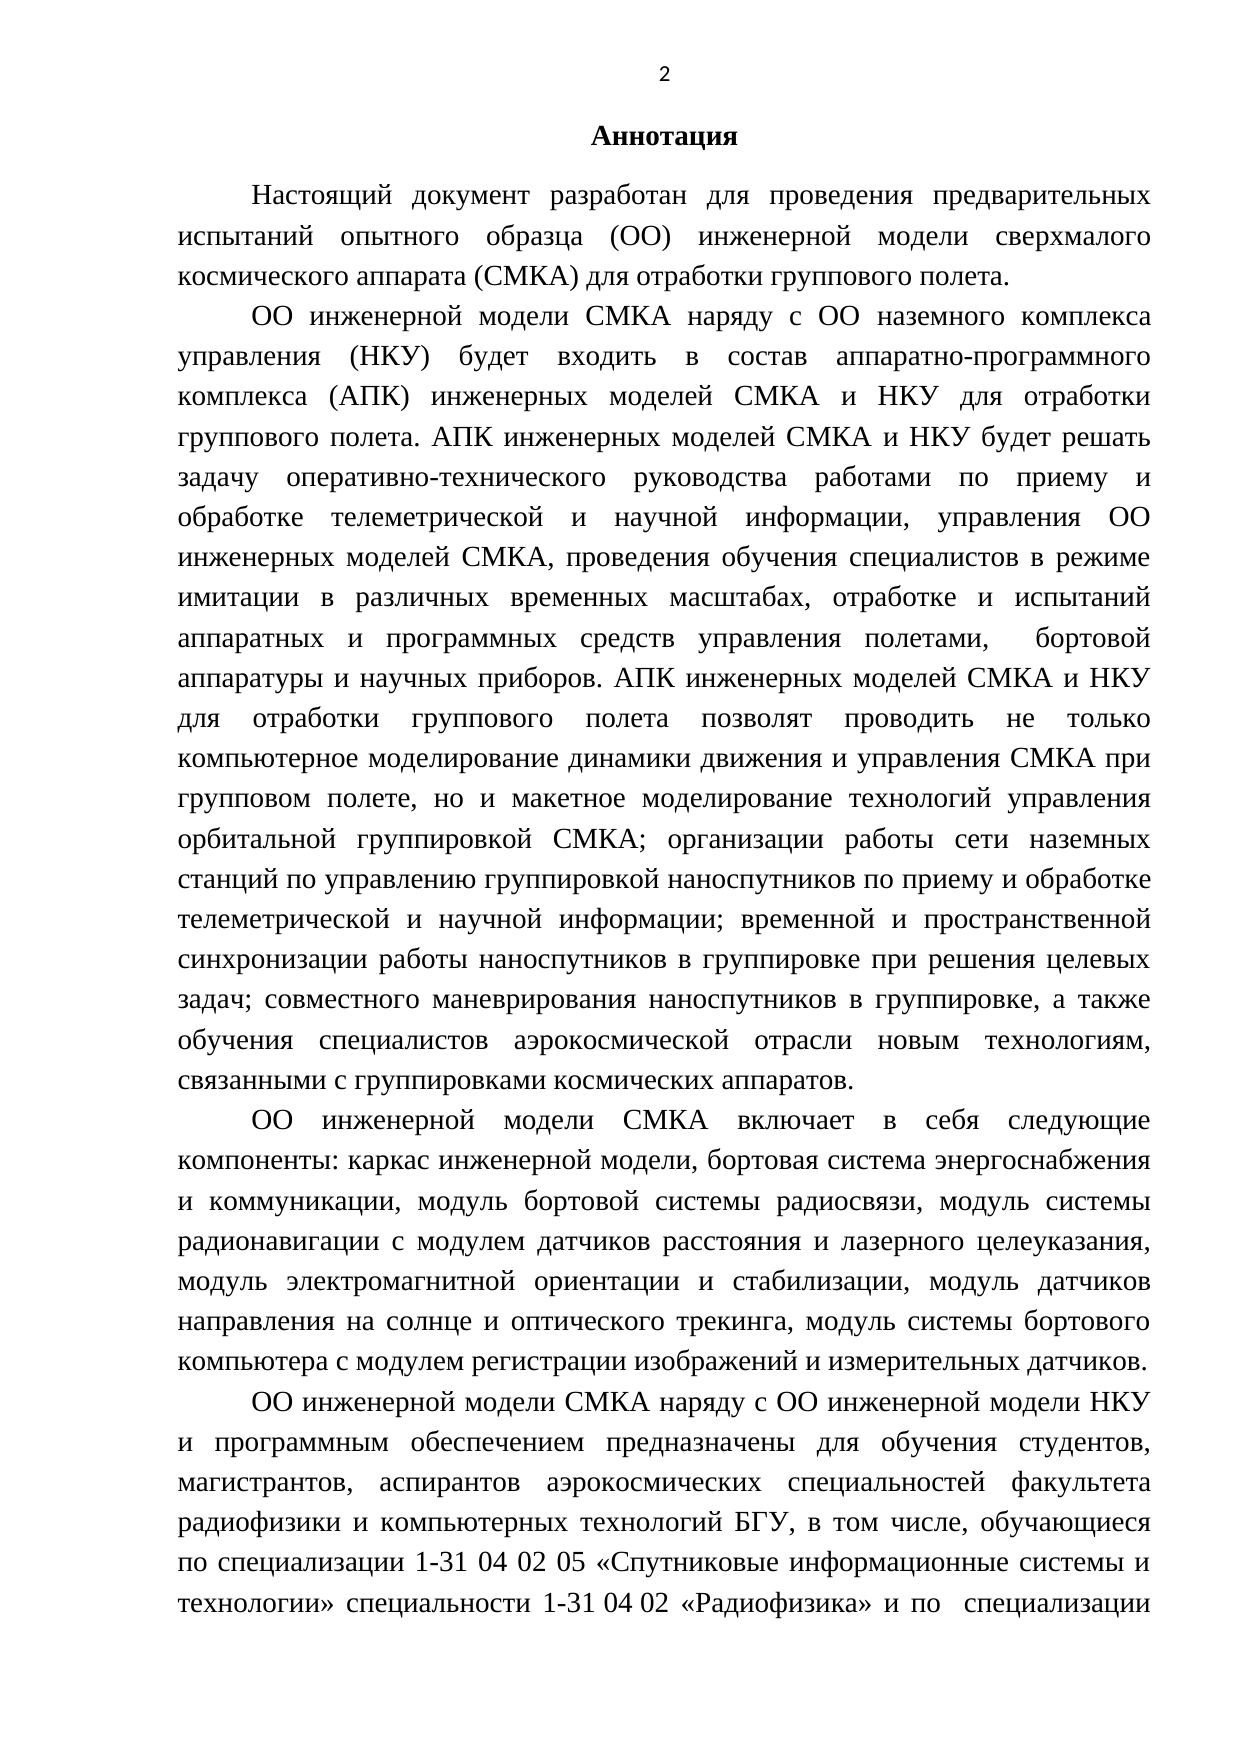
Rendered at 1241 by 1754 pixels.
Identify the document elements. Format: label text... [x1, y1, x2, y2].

text ОО инженерной модели СМКА наряду с ОО наземного комплекса управления (НКУ) будет входить в состав аппаратно-программного комплекса (АПК) инженерных моделей СМКА и НКУ для отработки группового полета. АПК инженерных моделей СМКА и НКУ будет решать задачу оперативно-технического руководства работами по приему и обработке телеметрической и научной информации, управления ОО инженерных моделей СМКА, проведения обучения специалистов в режиме имитации в различных временных масштабах, отработке и испытаний аппаратных и программных средств управления полетами, бортовой аппаратуры и научных приборов. АПК инженерных моделей СМКА и НКУ для отработки группового полета позволят проводить не только компьютерное моделирование динамики движения и управления СМКА при групповом полете, но и макетное моделирование технологий управления орбитальной группировкой СМКА; организации работы сети наземных станций по управлению группировкой наноспутников по приему и обработке телеметрической и научной информации; временной и пространственной синхронизации работы наноспутников в группировке при решения целевых задач; совместного маневрирования наноспутников в группировке, а также обучения специалистов аэрокосмической отрасли новым технологиям, связанными с группировками космических аппаратов. [177, 298, 1152, 1096]
text Настоящий документ разработан для проведения предварительных испытаний опытного образца (ОО) инженерной модели сверхмалого космического аппарата (СМКА) для отработки группового полета. [177, 177, 1152, 291]
text Аннотация [177, 118, 1152, 152]
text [177, 1384, 1152, 1618]
text ОО инженерной модели СМКА включает в себя следующие компоненты: каркас инженерной модели, бортовая система энергоснабжения и коммуникации, модуль бортовой системы радиосвязи, модуль системы радионавигации с модулем датчиков расстояния и лазерного целеуказания, модуль электромагнитной ориентации и стабилизации, модуль датчиков направления на солнце и оптического трекинга, модуль системы бортового компьютера c модулем регистрации изображений и измерительных датчиков. [177, 1102, 1152, 1377]
